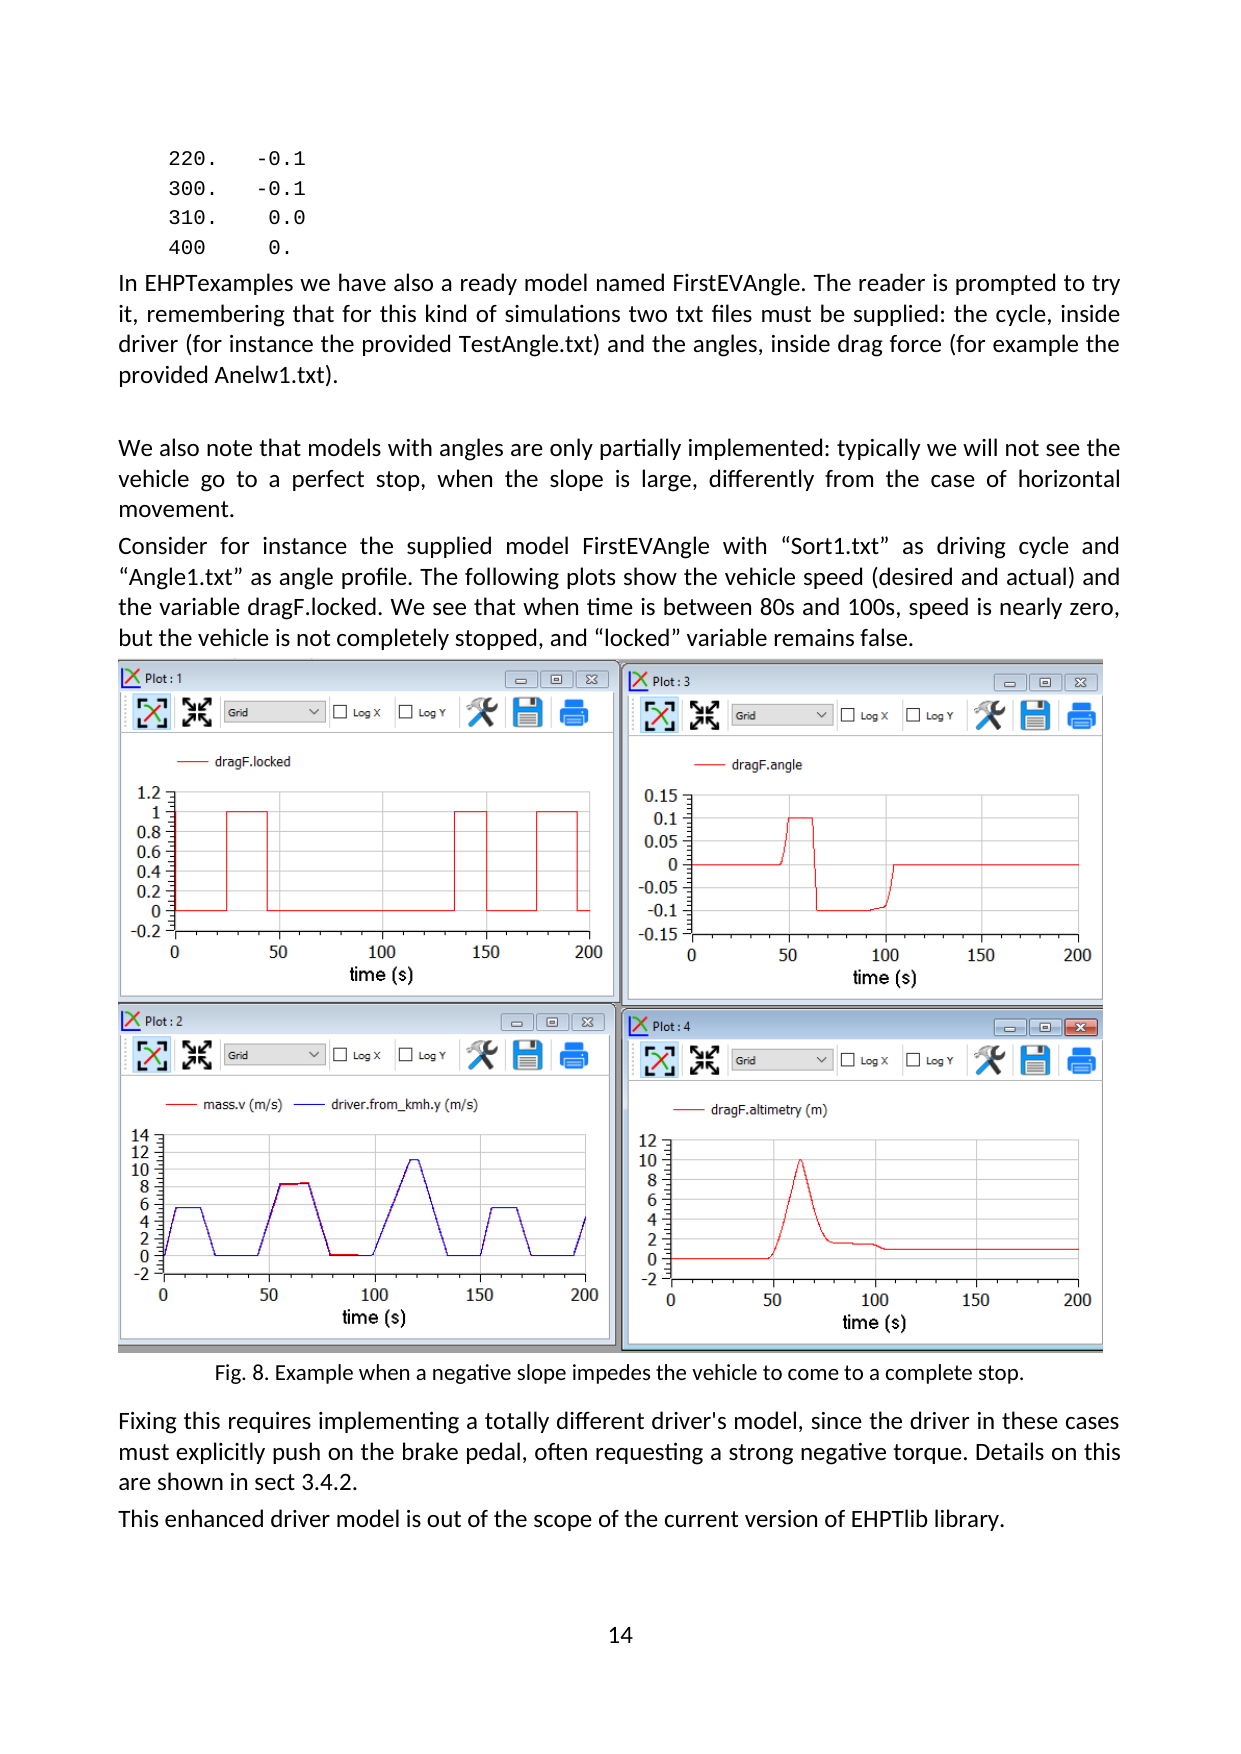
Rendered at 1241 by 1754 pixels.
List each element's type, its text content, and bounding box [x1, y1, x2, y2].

text Fixing this requires implementing a totally different driver's model, since the driver in these cases must explicitly push on the brake pedal, often requesting a strong negative torque. Details on this are shown in sect 3.4.2. [118, 1405, 1122, 1497]
picture [118, 658, 1103, 1353]
text 400 0. [118, 237, 1122, 261]
text 300. -0.1 [118, 177, 1122, 201]
text This enhanced driver model is out of the scope of the current version of EHPTlib library. [118, 1503, 1122, 1533]
text Fig. 8. Example when a negative slope impedes the vehicle to come to a complete stop. [118, 1358, 1122, 1386]
text Consider for instance the supplied model FirstEVAngle with “Sort1.txt” as driving cycle and “Angle1.txt” as angle profile. The following plots show the vehicle speed (desired and actual) and the variable dragF.locked. We see that when time is between 80s and 100s, speed is nearly zero, but the vehicle is not completely stopped, and “locked” variable remains false. [118, 530, 1122, 652]
text We also note that models with angles are only partially implemented: typically we will not see the vehicle go to a perfect stop, when the slope is large, differently from the case of horizontal movement. [118, 432, 1122, 524]
text 220. -0.1 [118, 148, 1122, 171]
text 310. 0.0 [118, 207, 1122, 231]
text In EHPTexamples we have also a ready model named FirstEVAngle. The reader is prompted to try it, remembering that for this kind of simulations two txt files must be supplied: the cycle, inside driver (for instance the provided TestAngle.txt) and the angles, inside drag force (for example the provided Anelw1.txt). [118, 267, 1122, 389]
